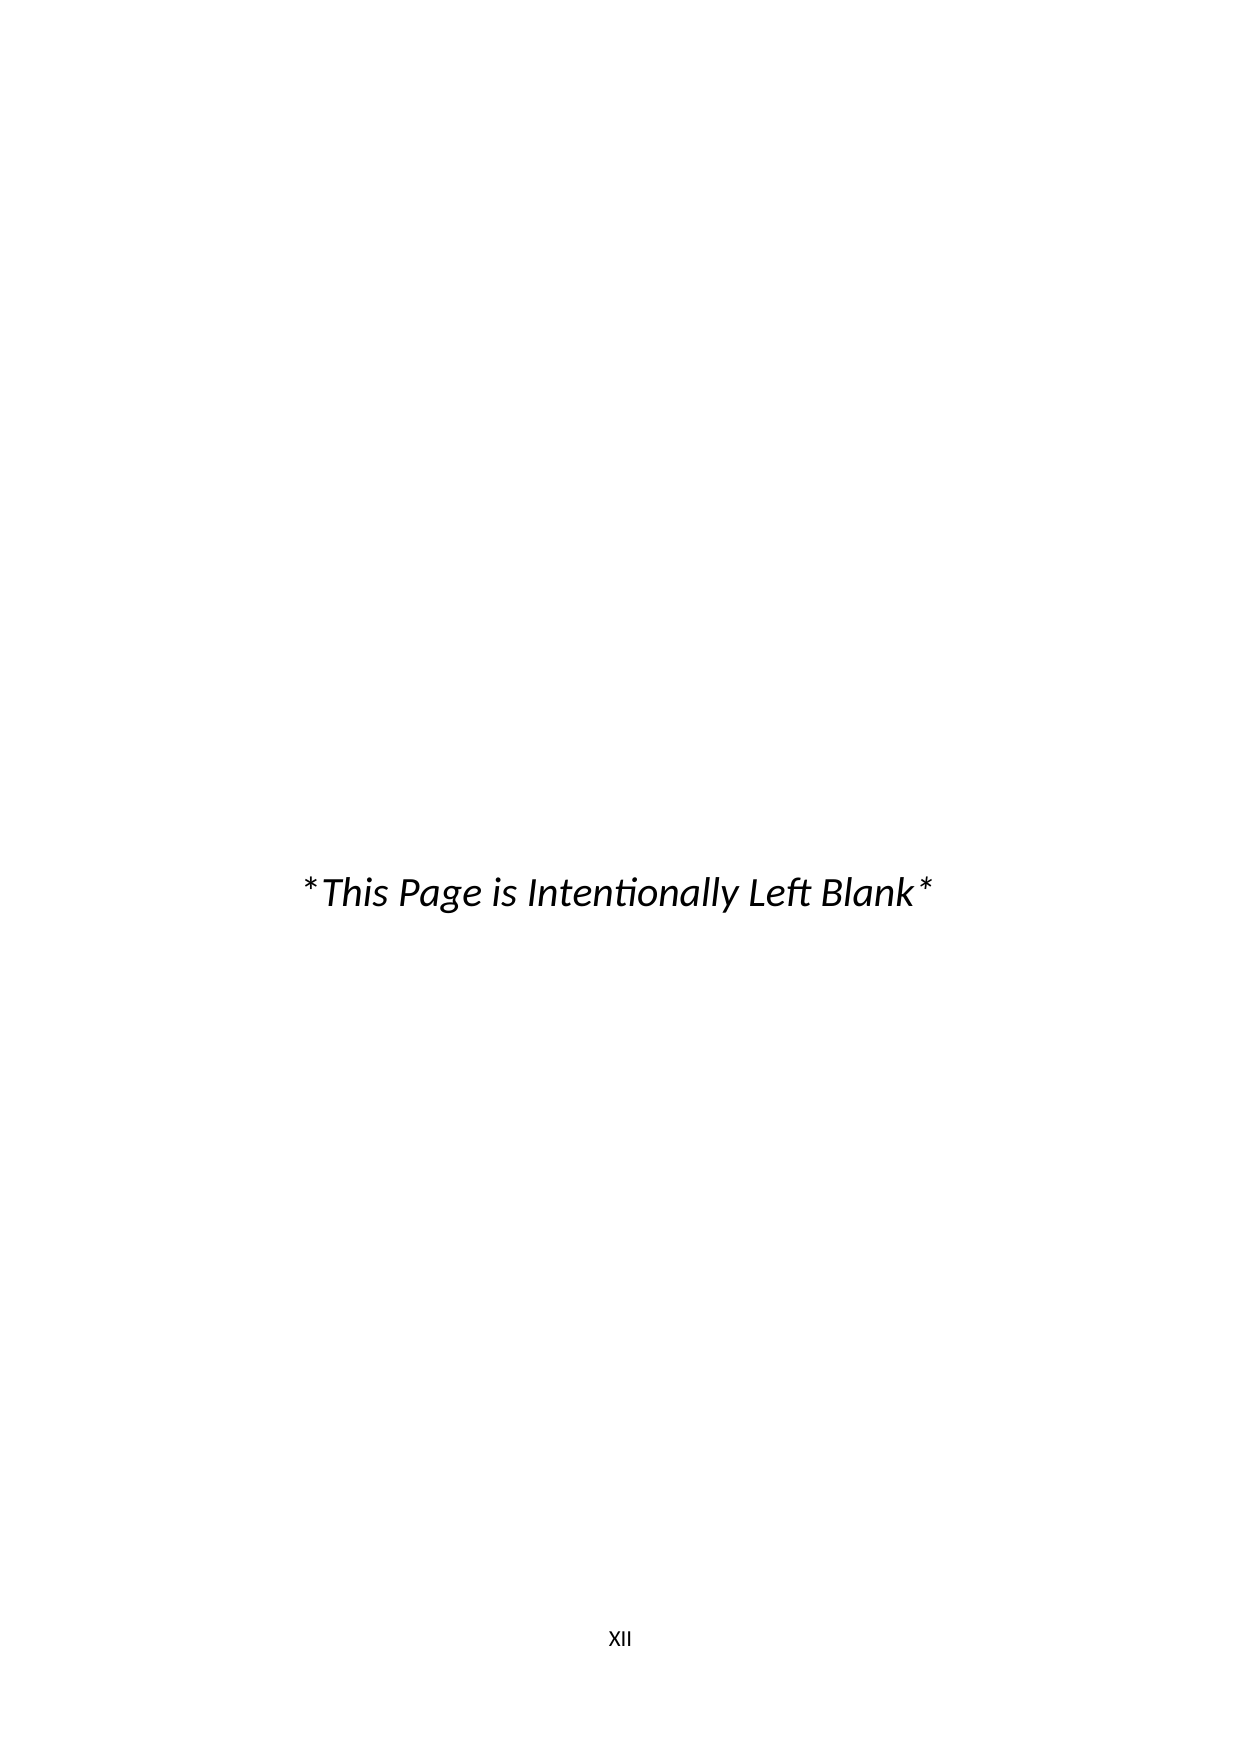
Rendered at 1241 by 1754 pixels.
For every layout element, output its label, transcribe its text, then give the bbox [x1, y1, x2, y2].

text *This Page is Intentionally Left Blank* [150, 866, 1090, 916]
